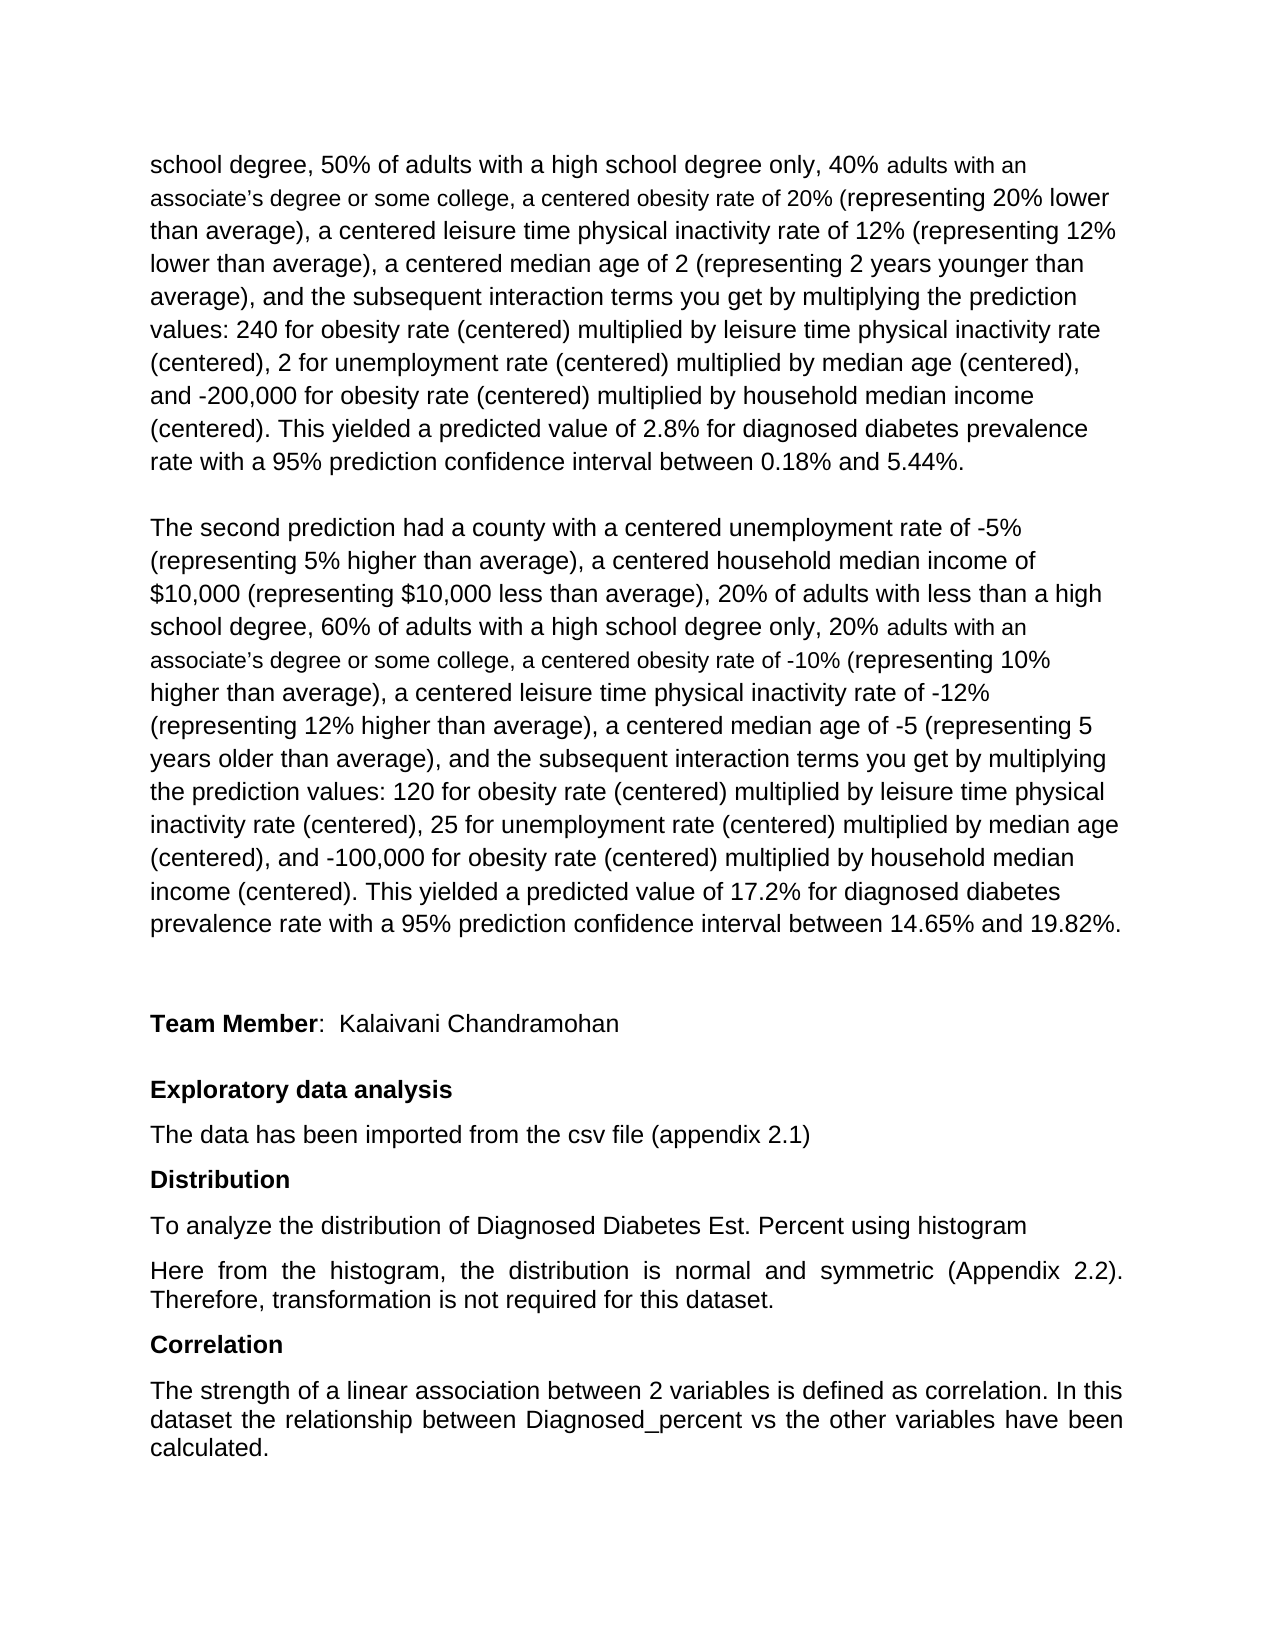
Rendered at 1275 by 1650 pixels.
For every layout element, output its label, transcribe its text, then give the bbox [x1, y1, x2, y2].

text Here from the histogram, the distribution is normal and symmetric (Appendix 2.2). Therefore, transformation is not required for this dataset. [150, 1256, 1125, 1314]
text The data has been imported from the csv file (appendix 2.1) [150, 1120, 1125, 1149]
text To analyze the distribution of Diagnosed Diabetes Est. Percent using histogram [150, 1211, 1125, 1239]
text The strength of a linear association between 2 variables is defined as correlation. In this dataset the relationship between Diagnosed_percent vs the other variables have been calculated. [150, 1376, 1125, 1462]
text Distribution [150, 1165, 1125, 1194]
text The second prediction had a county with a centered unemployment rate of -5% (representing 5% higher than average), a centered household median income of $10,000 (representing $10,000 less than average), 20% of adults with less than a high school degree, 60% of adults with a high school degree only, 20% adults with an associate’s degree or some college, a centered obesity rate of -10% (representing 10% higher than average), a centered leisure time physical inactivity rate of -12% (representing 12% higher than average), a centered median age of -5 (representing 5 years older than average), and the subsequent interaction terms you get by multiplying the prediction values: 120 for obesity rate (centered) multiplied by leisure time physical inactivity rate (centered), 25 for unemployment rate (centered) multiplied by median age (centered), and -100,000 for obesity rate (centered) multiplied by household median income (centered). This yielded a predicted value of 17.2% for diagnosed diabetes prevalence rate with a 95% prediction confidence interval between 14.65% and 19.82%. [150, 513, 1125, 938]
text Exploratory data analysis [150, 1074, 1125, 1103]
text Correlation [150, 1330, 1125, 1359]
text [150, 150, 1125, 476]
text Team Member: Kalaivani Chandramohan [150, 1008, 1125, 1037]
